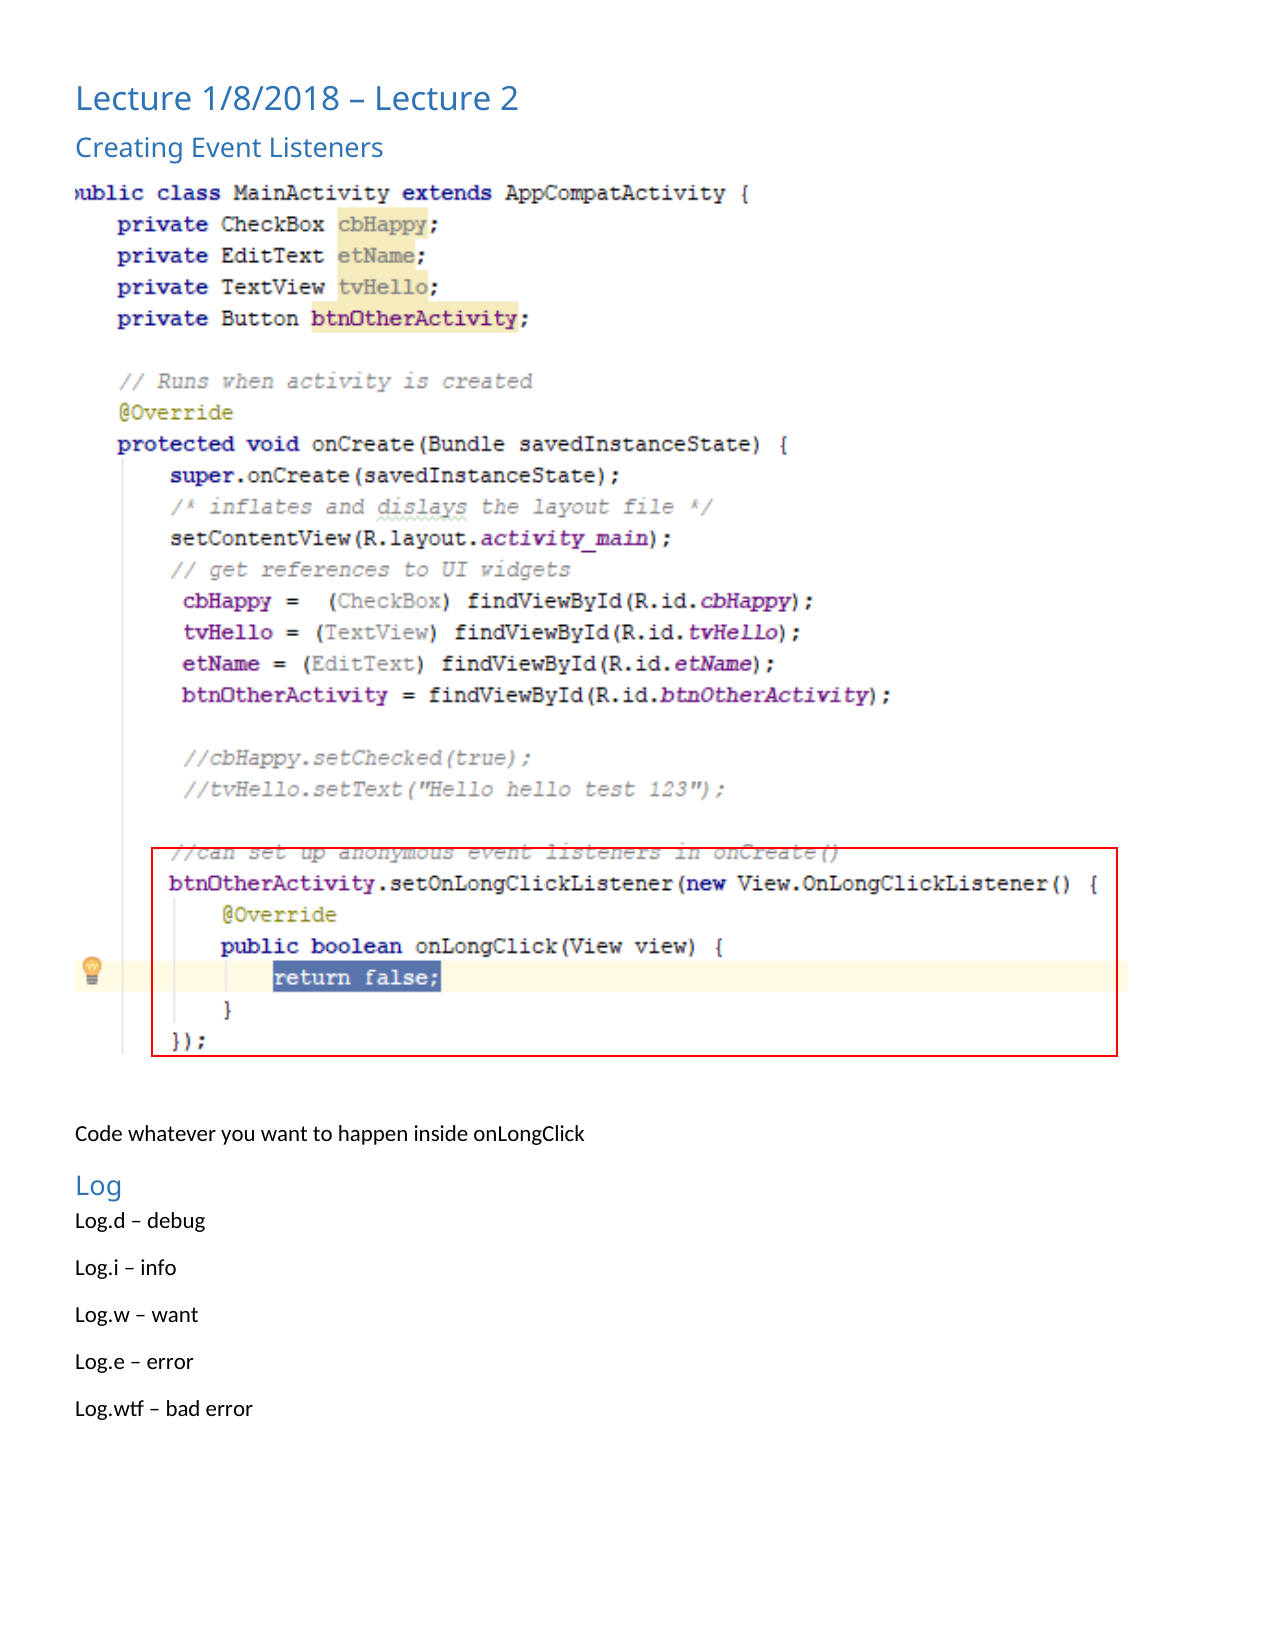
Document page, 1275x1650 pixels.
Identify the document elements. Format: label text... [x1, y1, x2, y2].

text Log.w – want [75, 1300, 1200, 1328]
text Log.d – debug [75, 1206, 1200, 1234]
picture [75, 167, 1129, 1054]
subtitle Log [75, 1166, 1200, 1203]
subtitle Creating Event Listeners [75, 128, 1200, 165]
picture [153, 849, 1116, 1054]
text Log.e – error [75, 1347, 1200, 1375]
subtitle Lecture 1/8/2018 – Lecture 2 [75, 75, 1200, 120]
text Log.wtf – bad error [75, 1394, 1200, 1422]
text Log.i – info [75, 1253, 1200, 1281]
text Code whatever you want to happen inside onLongClick [75, 1119, 1200, 1147]
